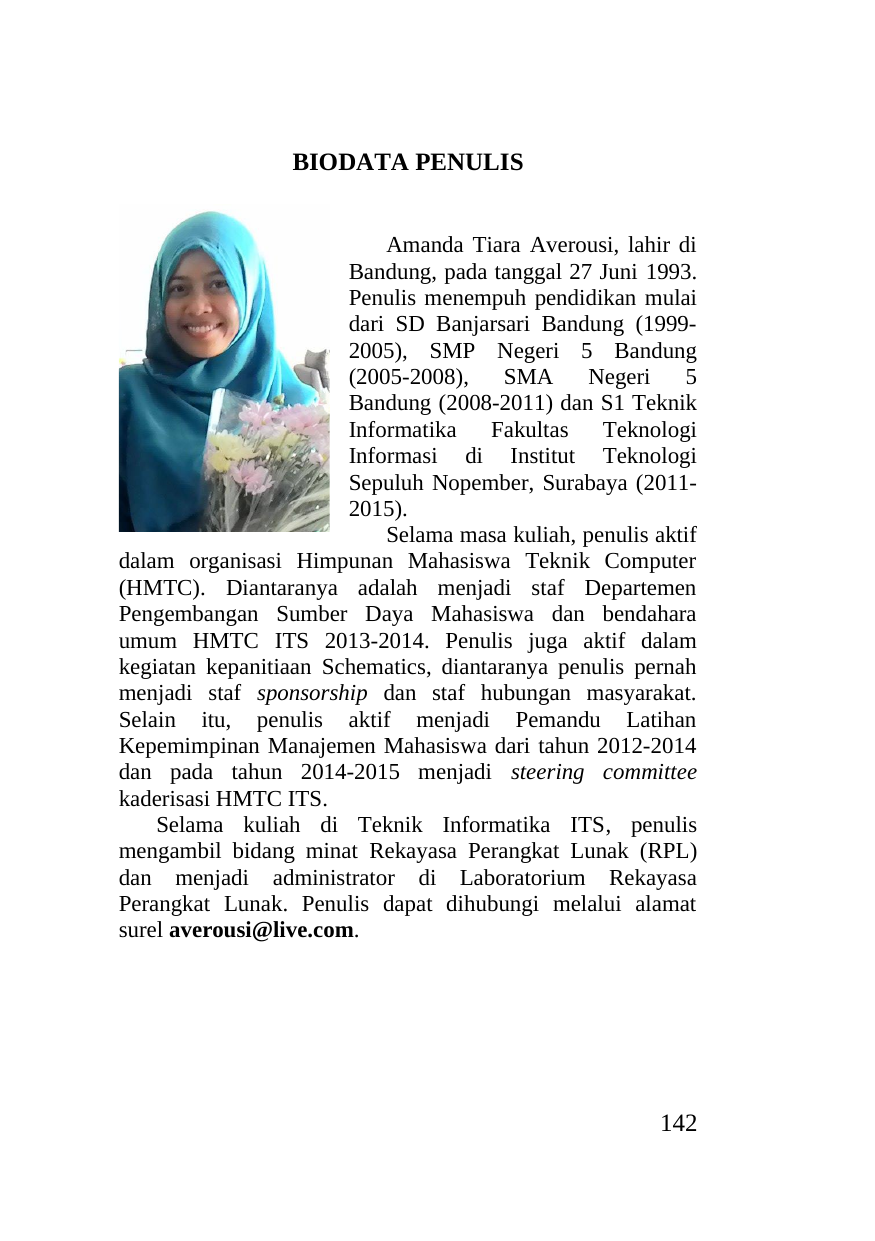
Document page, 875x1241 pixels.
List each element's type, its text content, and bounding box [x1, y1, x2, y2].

text Selama kuliah di Teknik Informatika ITS, penulis mengambil bidang minat Rekayasa Perangkat Lunak (RPL) dan menjadi administrator di Laboratorium Rekayasa Perangkat Lunak. Penulis dapat dihubungi melalui alamat surel averousi@live.com. [118, 811, 697, 943]
text Amanda Tiara Averousi, lahir di Bandung, pada tanggal 27 Juni 1993. Penulis menempuh pendidikan mulai dari SD Banjarsari Bandung (1999-2005), SMP Negeri 5 Bandung (2005-2008), SMA Negeri 5 Bandung (2008-2011) dan S1 Teknik Informatika Fakultas Teknologi Informasi di Institut Teknologi Sepuluh Nopember, Surabaya (2011-2015). [330, 231, 697, 521]
text Selama masa kuliah, penulis aktif dalam organisasi Himpunan Mahasiswa Teknik Computer (HMTC). Diantaranya adalah menjadi staf Departemen Pengembangan Sumber Daya Mahasiswa dan bendahara umum HMTC ITS 2013-2014. Penulis juga aktif dalam kegiatan kepanitiaan Schematics, diantaranya penulis pernah menjadi staf sponsorship dan staf hubungan masyarakat. Selain itu, penulis aktif menjadi Pemandu Latihan Kepemimpinan Manajemen Mahasiswa dari tahun 2012-2014 dan pada tahun 2014-2015 menjadi steering committee kaderisasi HMTC ITS. [118, 521, 697, 811]
text BIODATA PENULIS [118, 147, 697, 176]
picture [118, 204, 330, 532]
